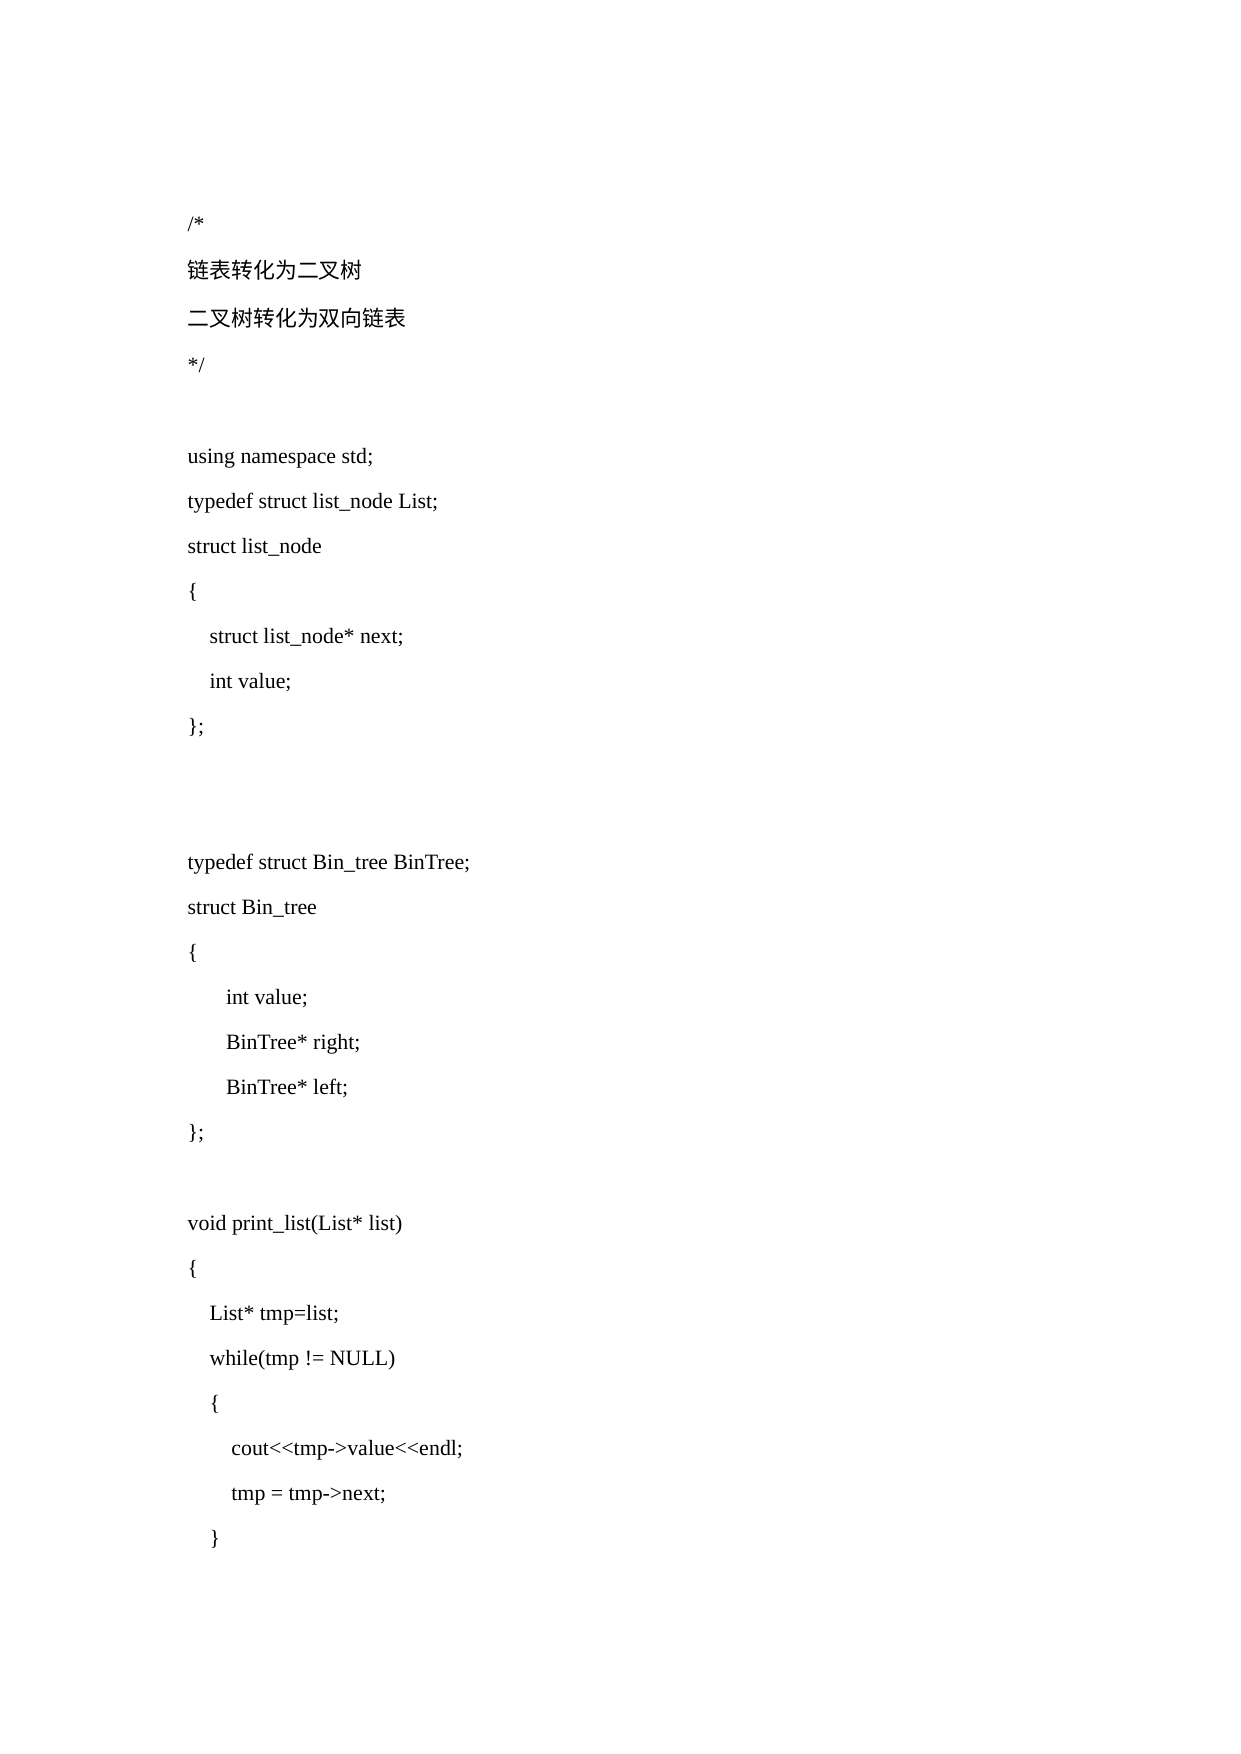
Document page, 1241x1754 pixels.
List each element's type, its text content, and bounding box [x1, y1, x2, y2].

text BinTree* right; [187, 1025, 1053, 1058]
text typedef struct list_node List; [187, 484, 1053, 517]
text }; [187, 710, 1053, 742]
text int value; [187, 664, 1053, 697]
text tmp = tmp->next; [187, 1476, 1053, 1509]
text cout<<tmp->value<<endl; [187, 1431, 1053, 1464]
text struct Bin_tree [187, 890, 1053, 923]
text */ [187, 349, 1053, 381]
text /* [187, 207, 1053, 239]
text List* tmp=list; [187, 1296, 1053, 1328]
text BinTree* left; [187, 1071, 1053, 1103]
text void print_list(List* list) [187, 1206, 1053, 1238]
text { [187, 1386, 1053, 1419]
text { [187, 574, 1053, 607]
text int value; [187, 980, 1053, 1013]
text using namespace std; [187, 439, 1053, 472]
text 二叉树转化为双向链表 [187, 301, 1053, 333]
text typedef struct Bin_tree BinTree; [187, 845, 1053, 877]
text 链表转化为二叉树 [187, 252, 1053, 285]
text }; [187, 1116, 1053, 1148]
text struct list_node* next; [187, 619, 1053, 652]
text while(tmp != NULL) [187, 1341, 1053, 1374]
text } [187, 1522, 1053, 1554]
text struct list_node [187, 529, 1053, 562]
text { [187, 1251, 1053, 1283]
text { [187, 935, 1053, 968]
